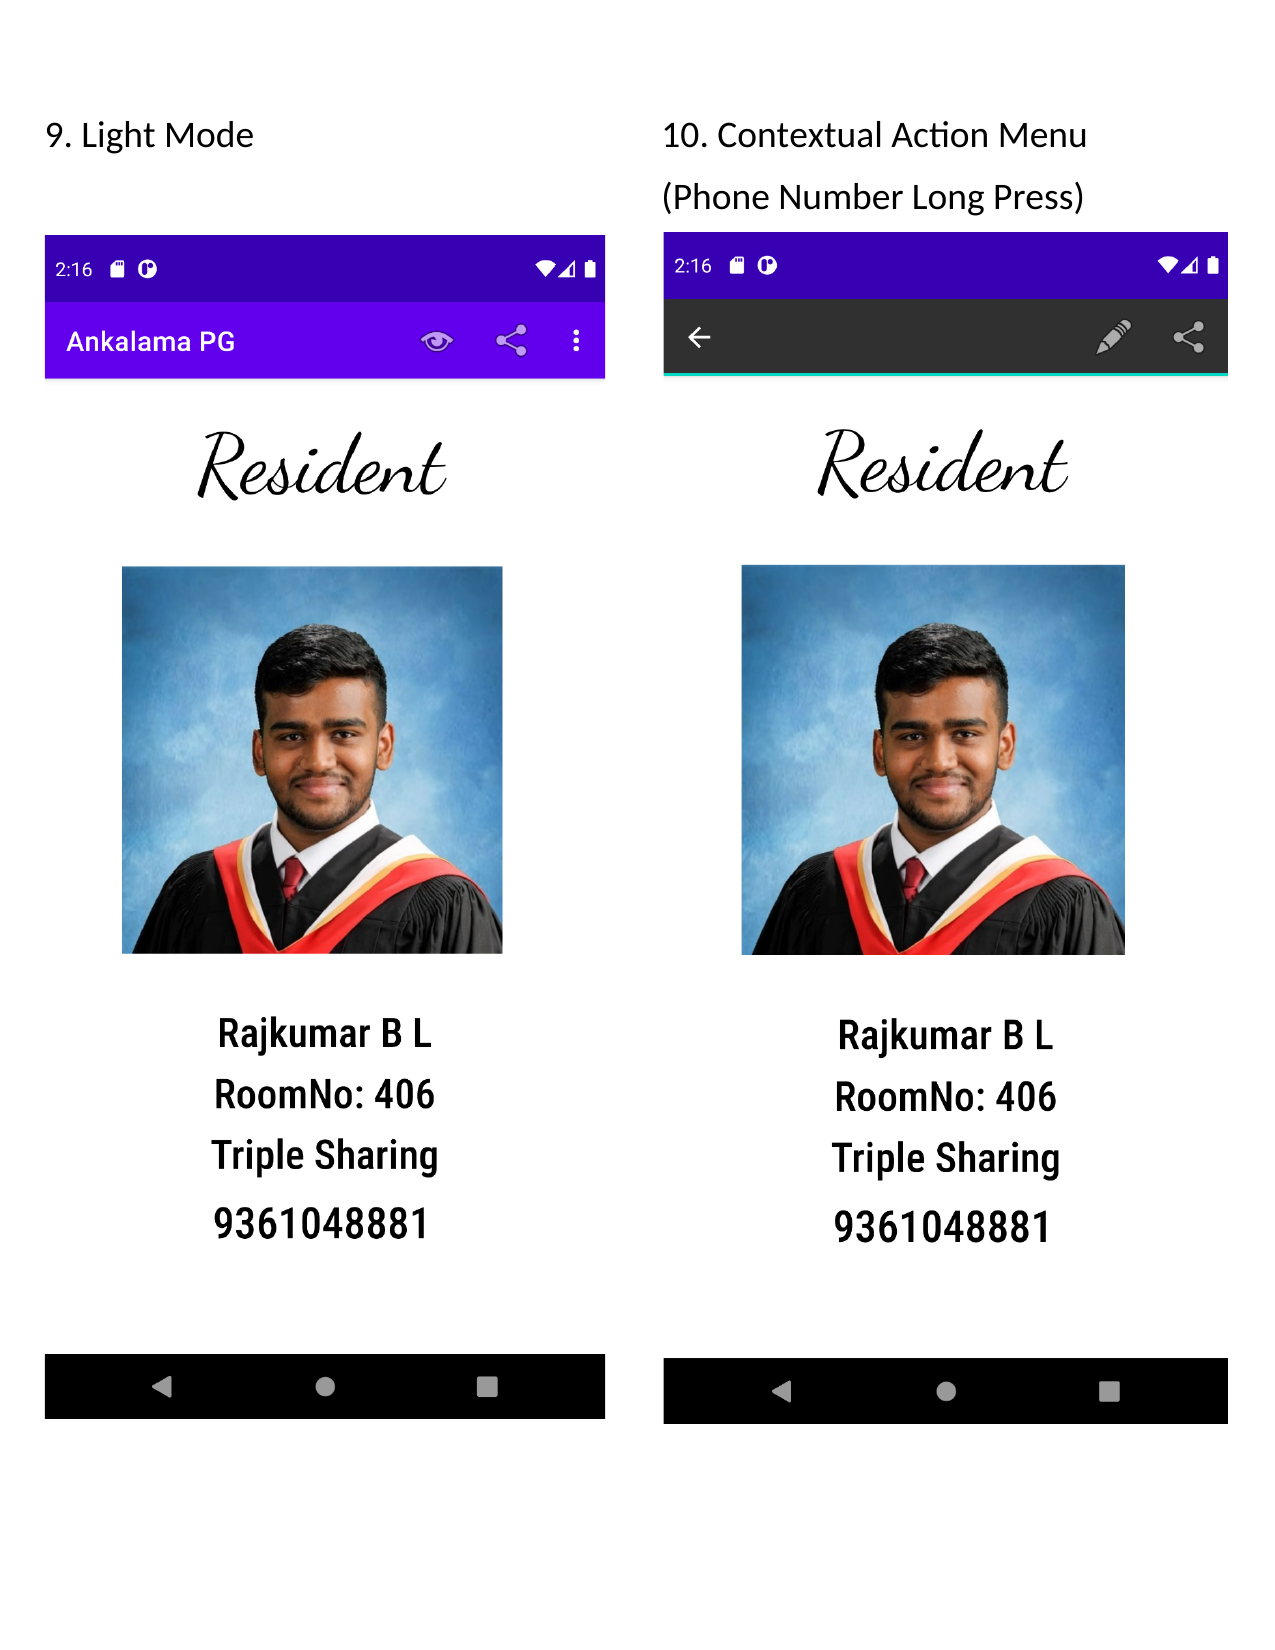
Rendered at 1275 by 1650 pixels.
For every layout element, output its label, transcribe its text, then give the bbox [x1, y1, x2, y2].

picture [663, 232, 1228, 1424]
text 9. Light Mode 10. Contextual Action Menu [44, 111, 1255, 156]
picture [44, 235, 606, 1419]
text (Phone Number Long Press) [44, 173, 1255, 219]
